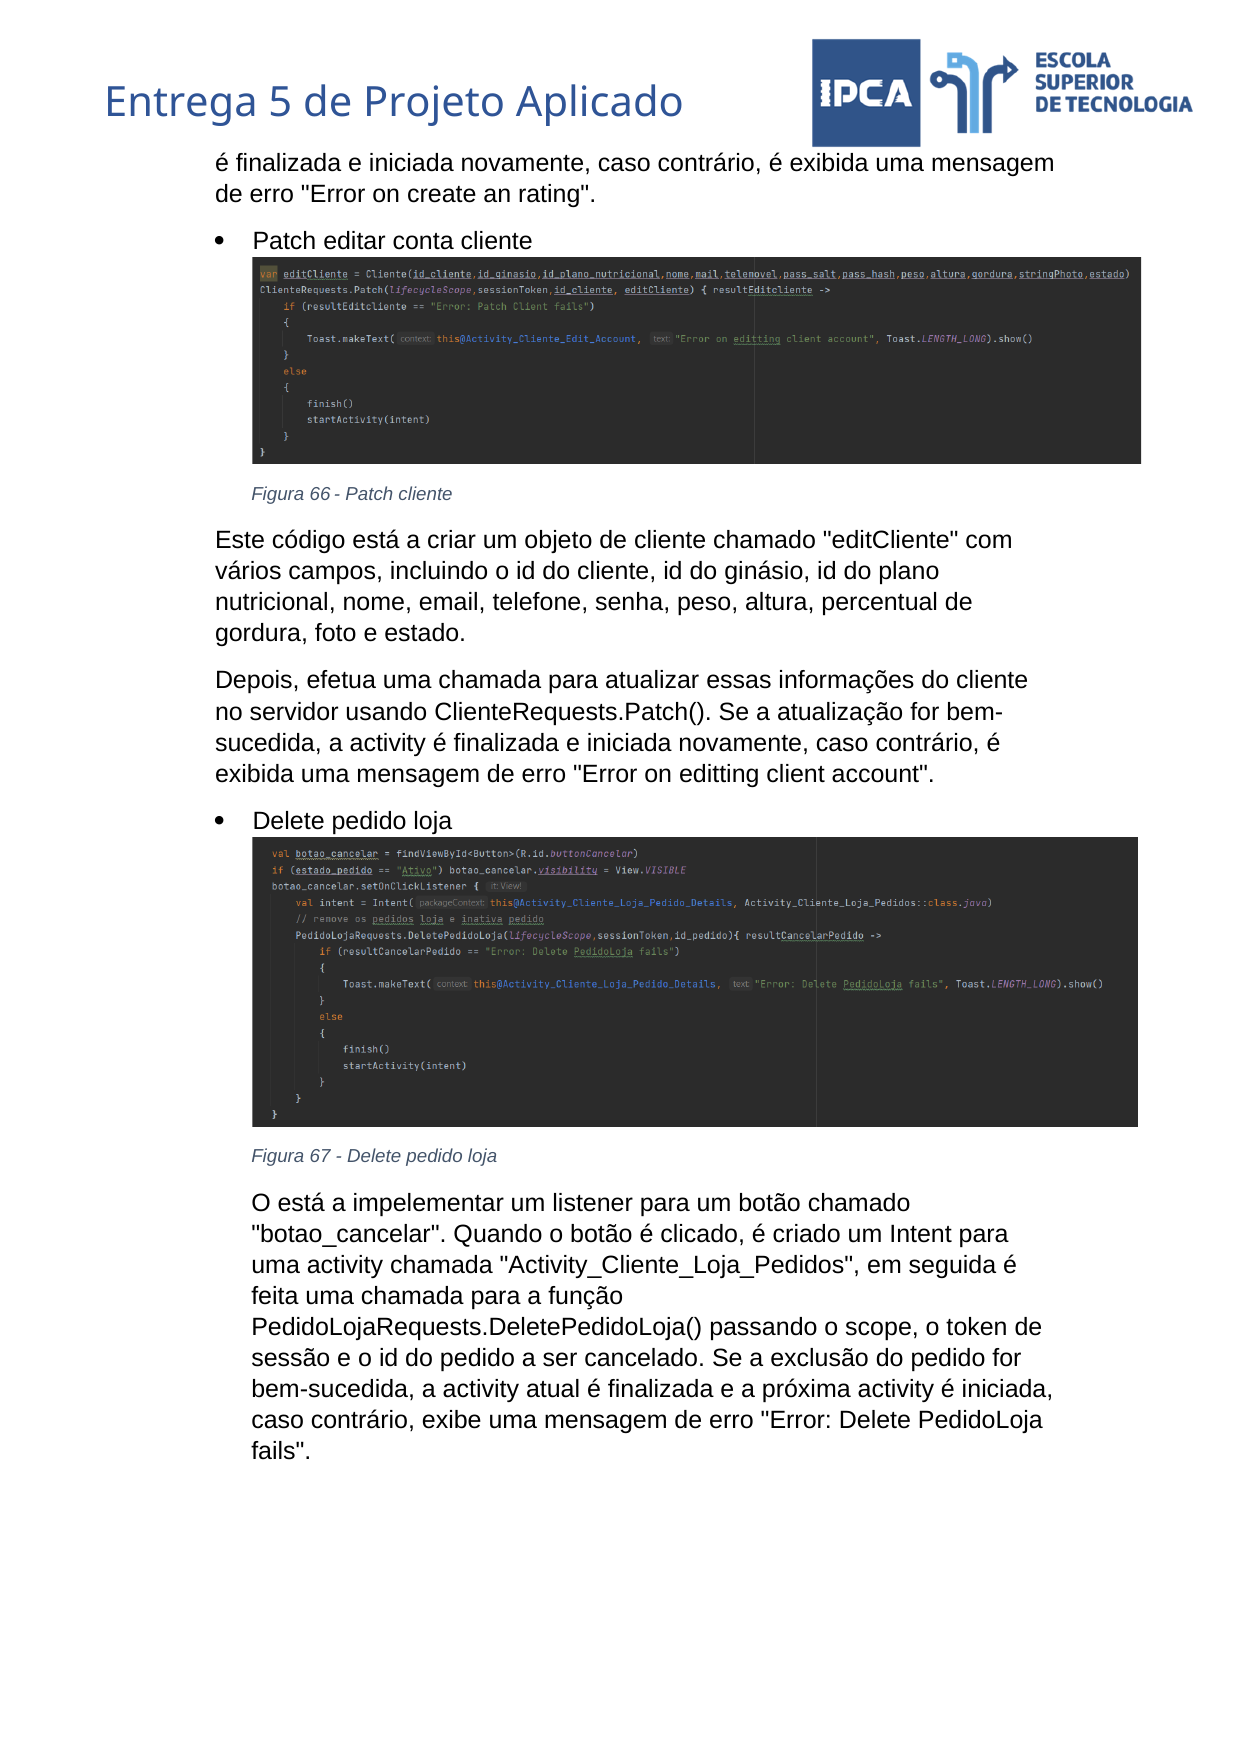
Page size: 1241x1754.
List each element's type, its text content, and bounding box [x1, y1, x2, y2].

picture [252, 837, 1138, 1127]
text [215, 148, 1063, 207]
list Patch editar conta cliente [215, 226, 1063, 255]
picture [791, 0, 1213, 251]
list Delete pedido loja [215, 806, 1063, 835]
text Este código está a criar um objeto de cliente chamado "editCliente" com vários campos, incluindo o id do cliente, id do ginásio, id do plano nutricional, nome, email, telefone, senha, peso, altura, percentual de gordura, foto e estado. [215, 525, 1063, 647]
text O está a impelementar um listener para um botão chamado "botao_cancelar". Quando o botão é clicado, é criado um Intent para uma activity chamada "Activity_Cliente_Loja_Pedidos", em seguida é feita uma chamada para a função PedidoLojaRequests.DeletePedidoLoja() passando o scope, o token de sessão e o id do pedido a ser cancelado. Se a exclusão do pedido for bem-sucedida, a activity atual é finalizada e a próxima activity é iniciada, caso contrário, exibe uma mensagem de erro "Error: Delete PedidoLoja fails". [251, 1188, 1063, 1465]
picture [252, 257, 1142, 464]
text Depois, efetua uma chamada para atualizar essas informações do cliente no servidor usando ClienteRequests.Patch(). Se a atualização for bem-sucedida, a activity é finalizada e iniciada novamente, caso contrário, é exibida uma mensagem de erro "Error on editting client account". [215, 666, 1063, 787]
